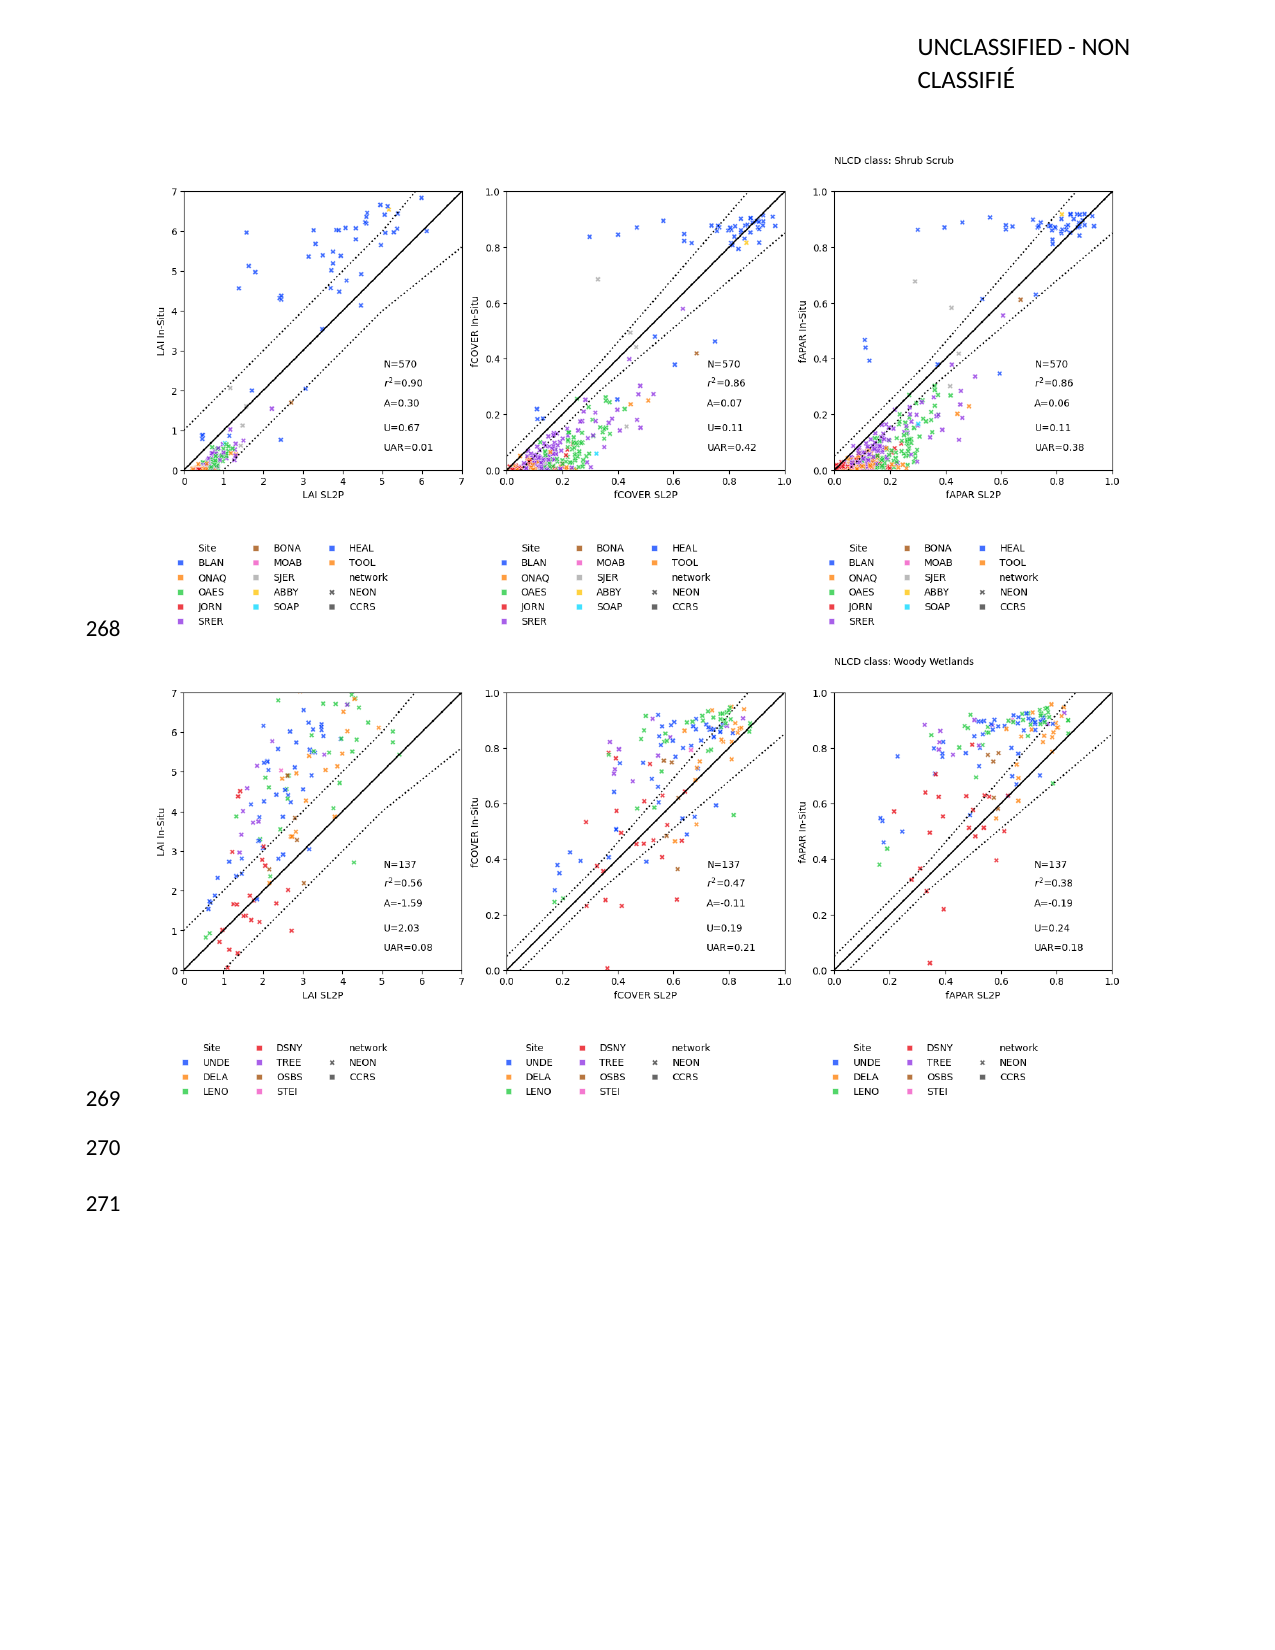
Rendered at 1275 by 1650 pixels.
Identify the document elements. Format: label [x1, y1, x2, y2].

picture [150, 150, 1125, 637]
picture [150, 650, 1125, 1107]
